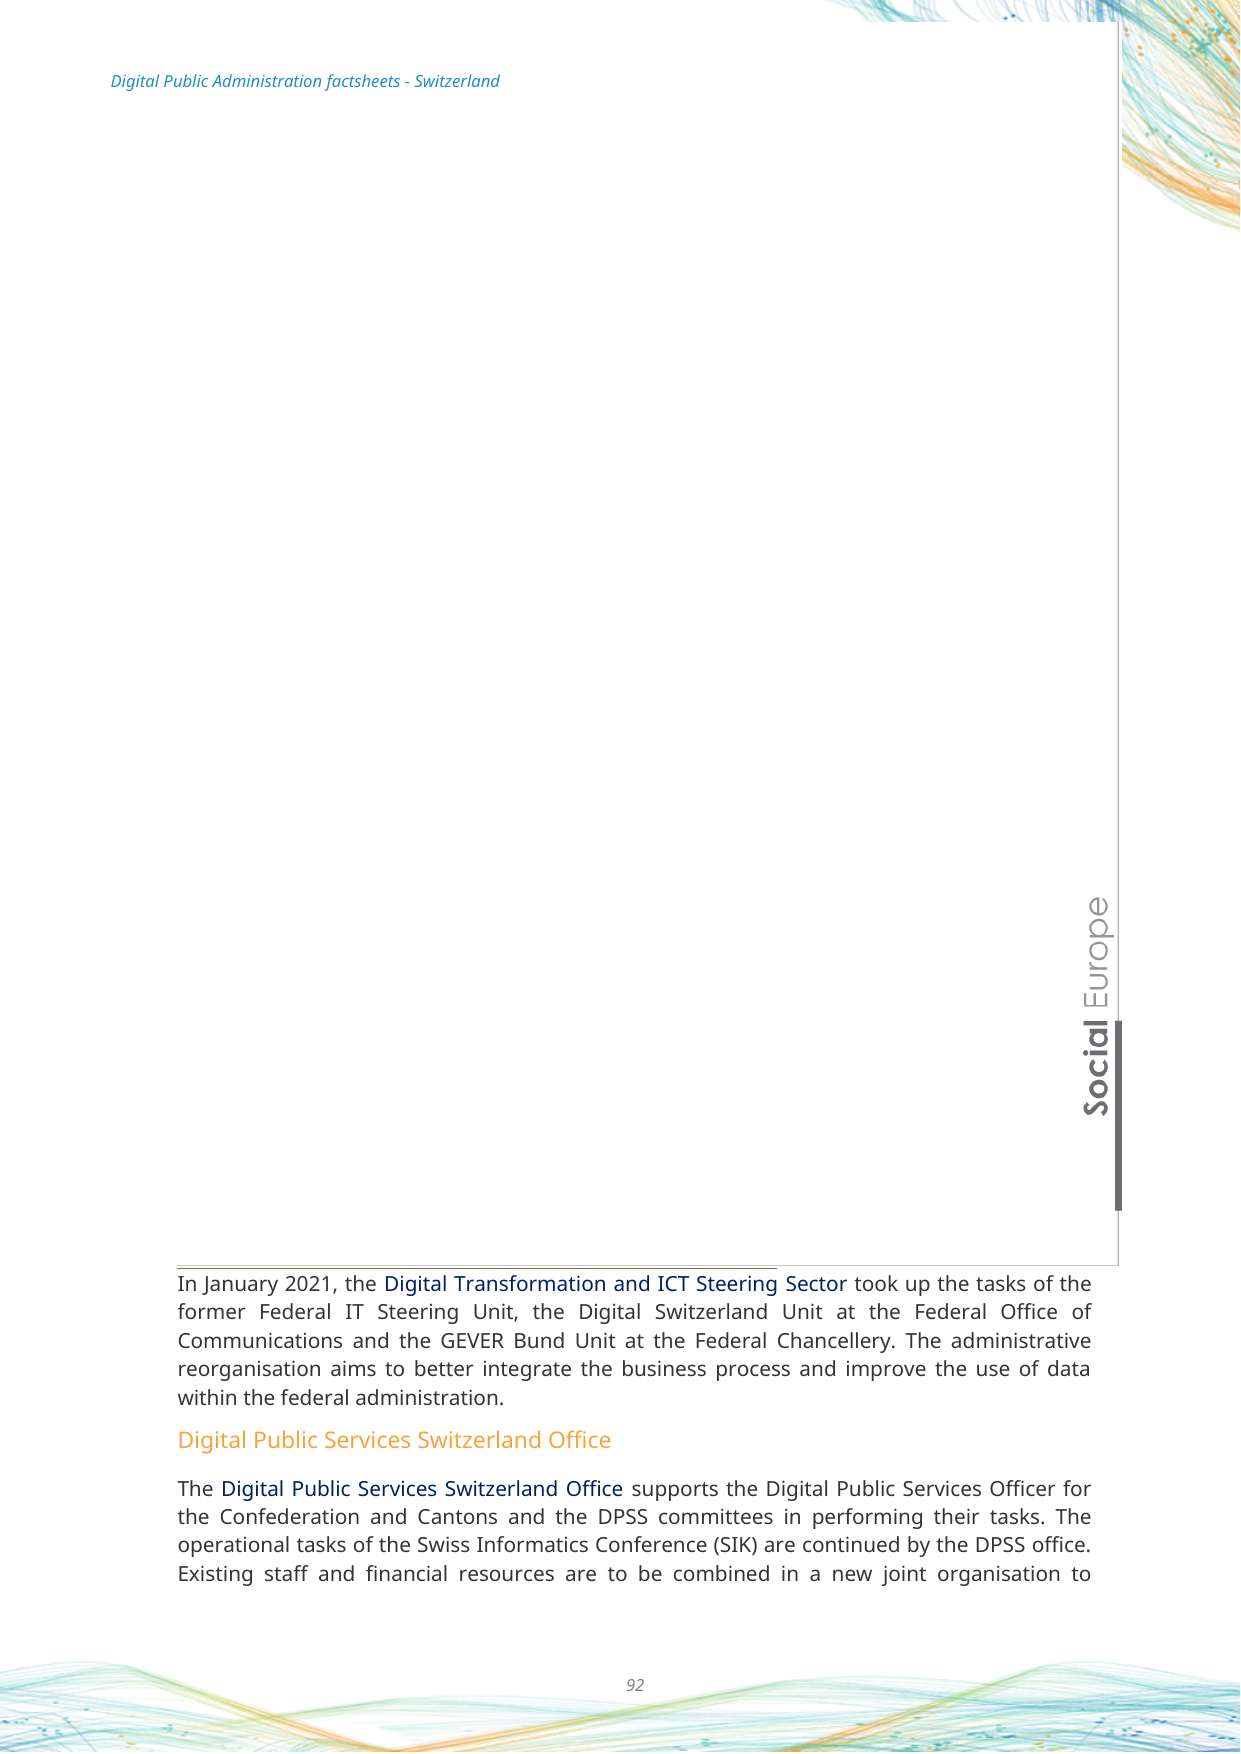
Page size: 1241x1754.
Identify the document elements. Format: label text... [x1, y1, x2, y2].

picture [0, 1643, 1241, 1752]
text The Digital Public Services Switzerland Office supports the Digital Public Services Officer for the Confederation and Cantons and the DPSS committees in performing their tasks. The operational tasks of the Swiss Informatics Conference (SIK) are continued by the DPSS office. Existing staff and financial resources are to be combined in a new joint organisation to ensure more effective use and accelerate progress in the digitisation of public services. Administratively, the DPSS Office is to be part of the General Secretariat of the FDF. [177, 1474, 1092, 1587]
text In January 2021, the Digital Transformation and ICT Steering Sector took up the tasks of the former Federal IT Steering Unit, the Digital Switzerland Unit at the Federal Office of Communications and the GEVER Bund Unit at the Federal Chancellery. The administrative reorganisation aims to better integrate the business process and improve the use of data within the federal administration. [177, 1269, 1092, 1411]
subtitle Digital Public Services Switzerland Office [177, 1424, 1092, 1455]
picture [177, 0, 1241, 1266]
